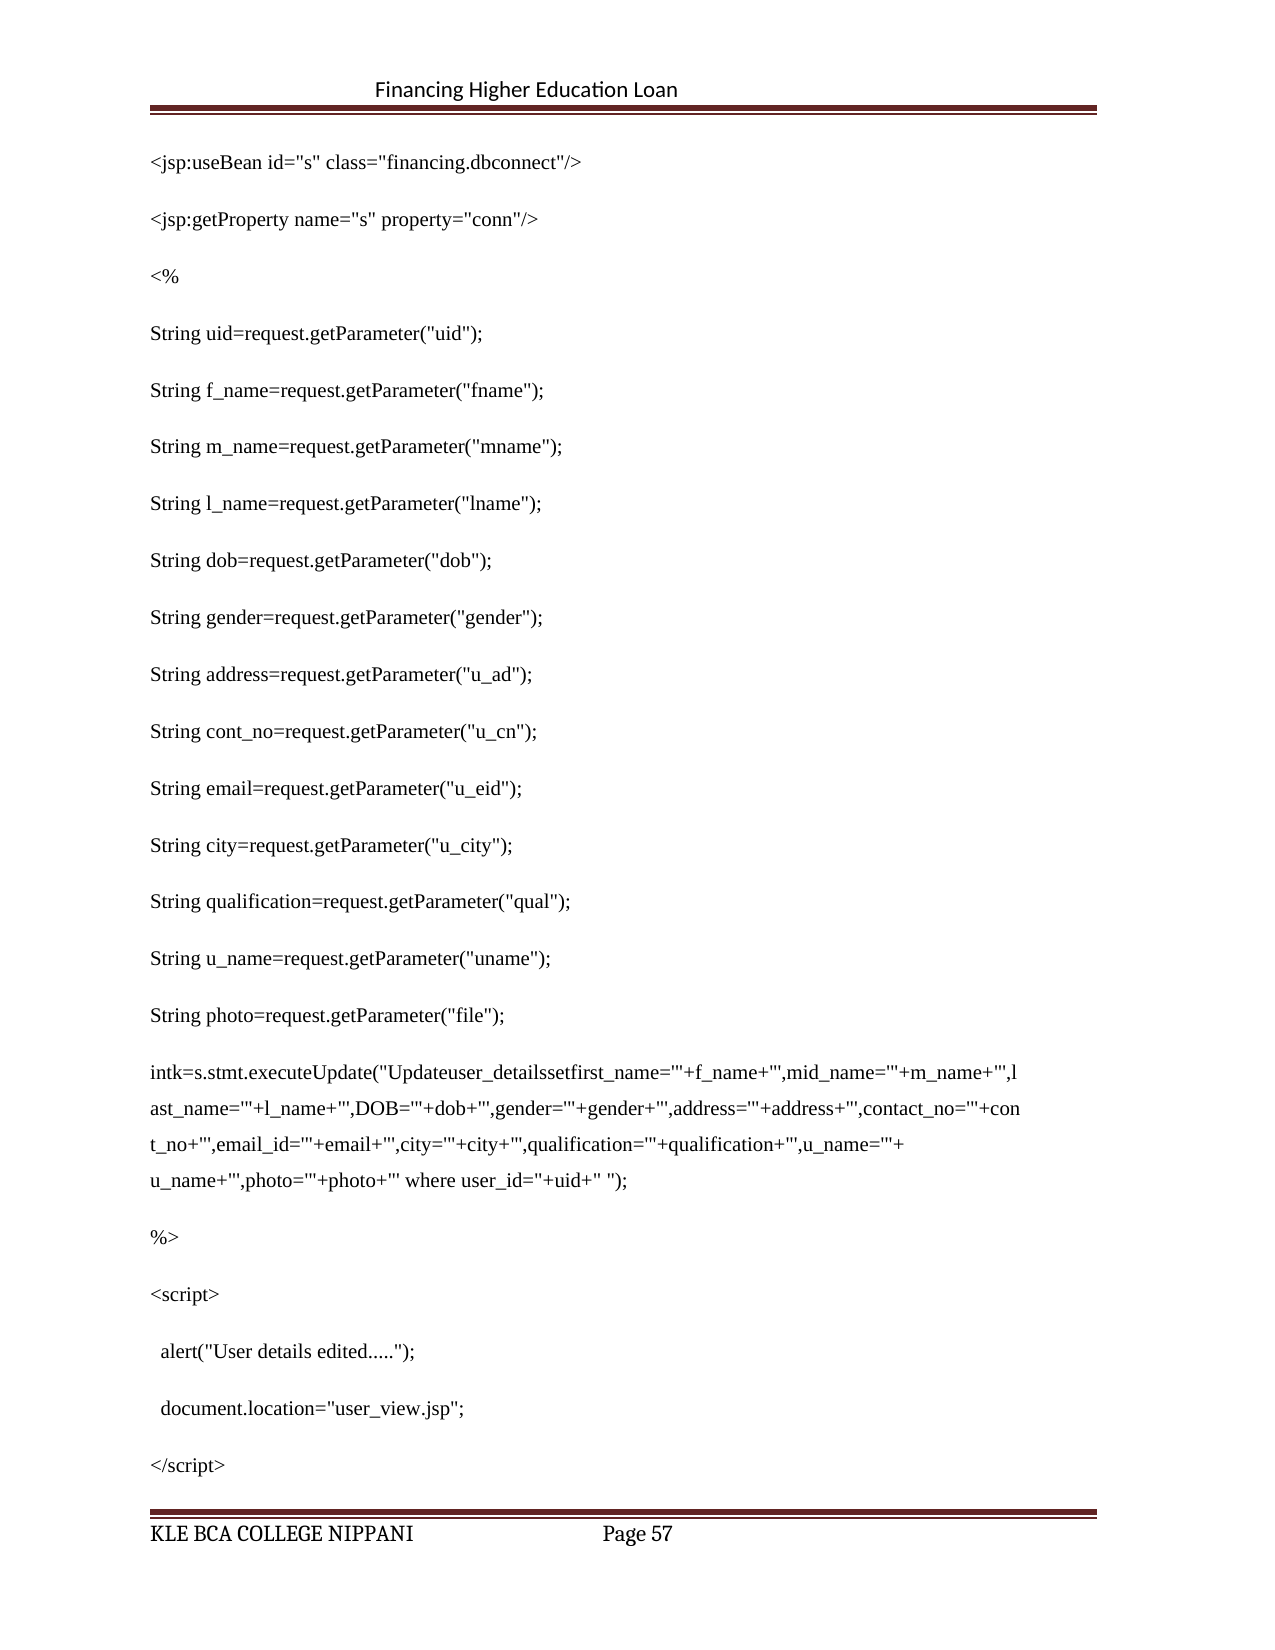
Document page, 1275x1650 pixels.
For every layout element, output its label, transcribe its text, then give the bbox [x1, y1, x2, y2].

text String dob=request.getParameter("dob"); [150, 548, 1022, 572]
text String photo=request.getParameter("file"); [150, 1003, 1022, 1027]
text String email=request.getParameter("u_eid"); [150, 776, 1022, 800]
text String address=request.getParameter("u_ad"); [150, 662, 1022, 686]
text <jsp:useBean id="s" class="financing.dbconnect"/> [150, 150, 1022, 174]
text <% [150, 264, 1022, 288]
text intk=s.stmt.executeUpdate("Updateuser_detailssetfirst_name='"+f_name+"',mid_name='"+m_name+"',last_name='"+l_name+"',DOB='"+dob+"',gender='"+gender+"',address='"+address+"',contact_no='"+cont_no+"',email_id='"+email+"',city='"+city+"',qualification='"+qualification+"',u_name='"+ u_name+"',photo='"+photo+"' where user_id="+uid+" "); [150, 1060, 1022, 1192]
text String cont_no=request.getParameter("u_cn"); [150, 719, 1022, 743]
text String f_name=request.getParameter("fname"); [150, 377, 1022, 402]
text String city=request.getParameter("u_city"); [150, 832, 1022, 857]
text <jsp:getProperty name="s" property="conn"/> [150, 207, 1022, 231]
text String qualification=request.getParameter("qual"); [150, 889, 1022, 913]
text String m_name=request.getParameter("mname"); [150, 434, 1022, 458]
text String l_name=request.getParameter("lname"); [150, 491, 1022, 515]
text String u_name=request.getParameter("uname"); [150, 946, 1022, 970]
text %> [150, 1225, 1022, 1249]
text <script> [150, 1282, 1022, 1306]
text </script> [150, 1452, 1022, 1477]
text String uid=request.getParameter("uid"); [150, 321, 1022, 345]
text String gender=request.getParameter("gender"); [150, 605, 1022, 629]
text document.location="user_view.jsp"; [150, 1396, 1022, 1420]
text alert("User details edited....."); [150, 1339, 1022, 1363]
